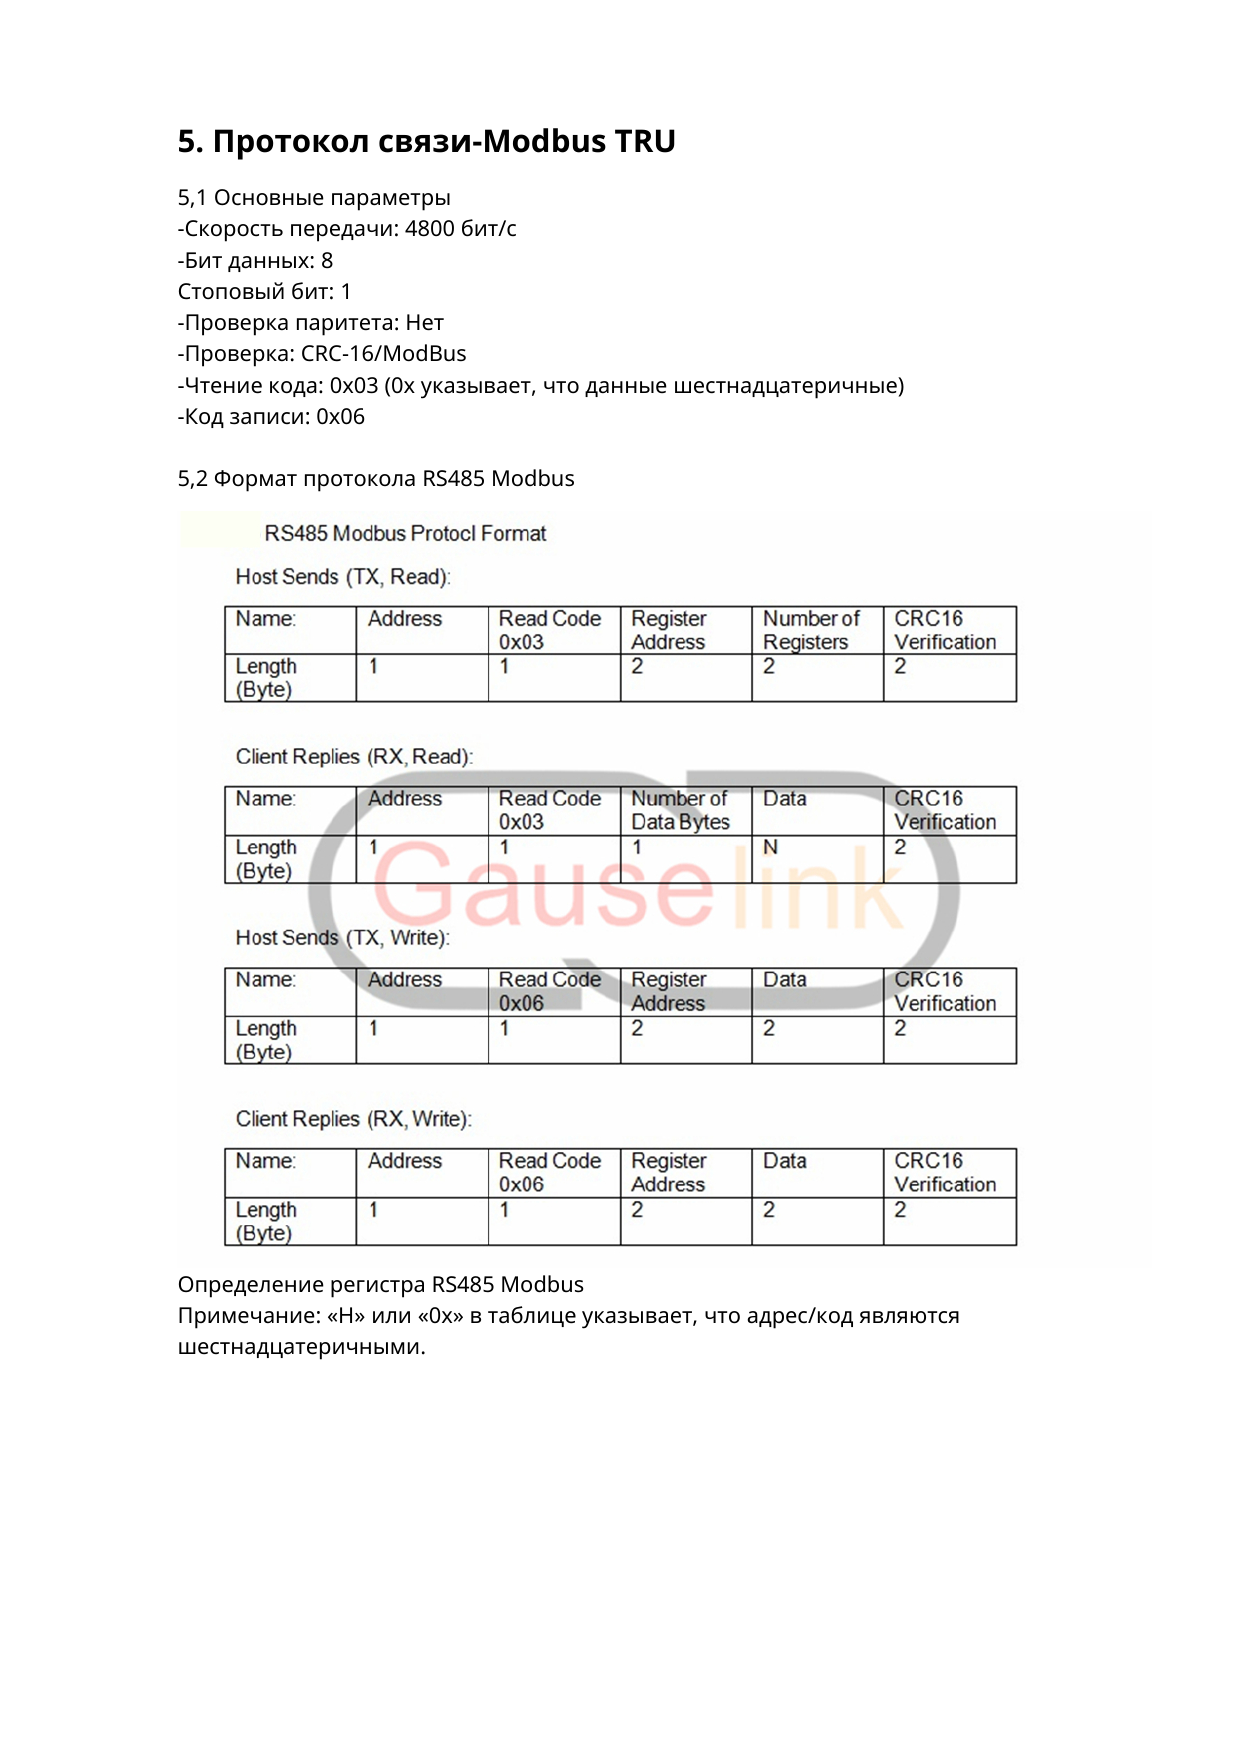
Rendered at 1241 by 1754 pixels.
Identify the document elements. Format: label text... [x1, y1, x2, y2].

picture [177, 511, 1152, 1268]
text 5,1 Основные параметры -Скорость передачи: 4800 бит/с -Бит данных: 8 Стоповый бит: 1 -Проверка паритета: Нет -Проверка: CRC-16/ModBus -Чтение кода: 0x03 (0x указывает, что данные шестнадцатеричные) -Код записи: 0x06 5,2 Формат протокола RS485 Modbus [177, 181, 1152, 493]
text Определение регистра RS485 Modbus Примечание: «H» или «0x» в таблице указывает, что адрес/код являются шестнадцатеричными. [177, 1268, 1152, 1361]
title 5. Протокол связи-Modbus TRU [177, 118, 1152, 162]
